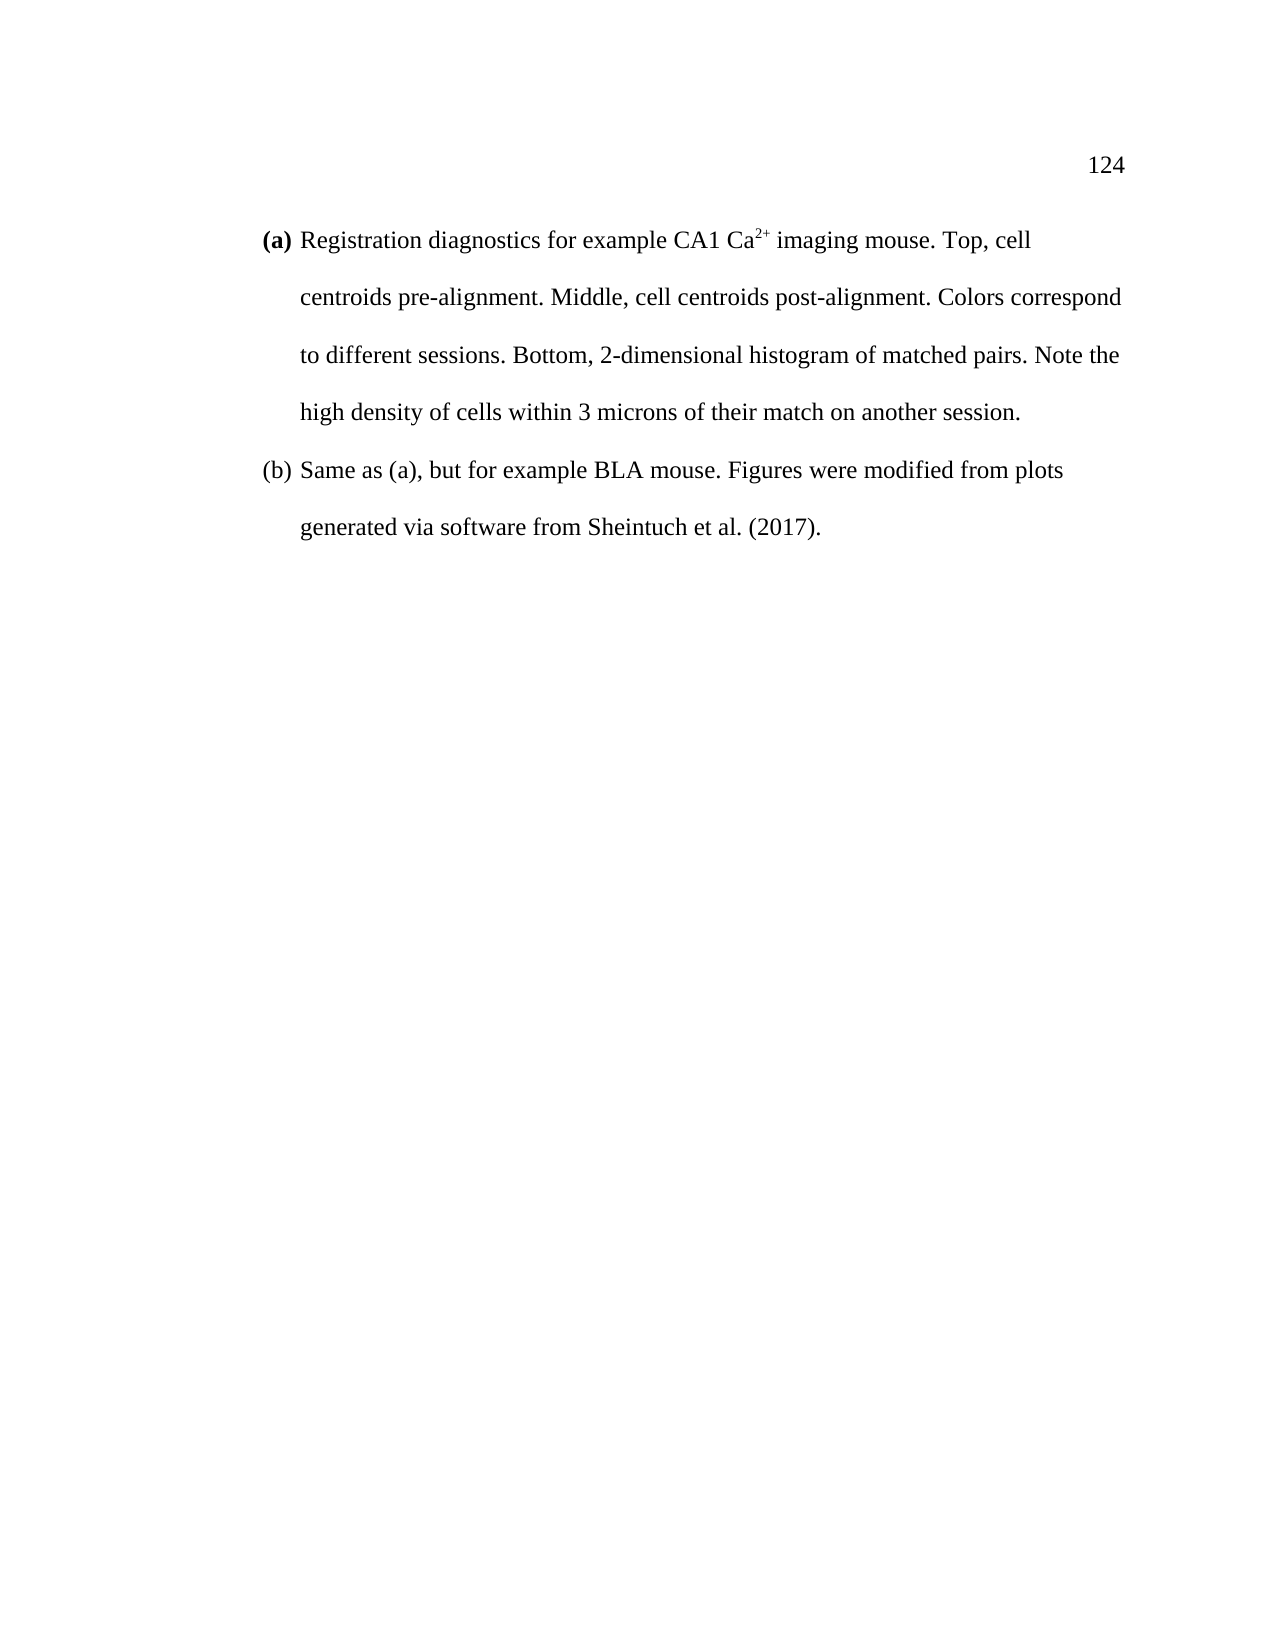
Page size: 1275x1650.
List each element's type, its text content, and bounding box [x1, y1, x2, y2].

list Registration diagnostics for example CA1 Ca2+ imaging mouse. Top, cell centroids pre-alignment. Middle, cell centroids post-alignment. Colors correspond to different sessions. Bottom, 2-dimensional histogram of matched pairs. Note the high density of cells within 3 microns of their match on another session. [262, 225, 1125, 426]
list Same as (a), but for example BLA mouse. Figures were modified from plots generated via software from Sheintuch et al. (2017). [262, 455, 1125, 541]
